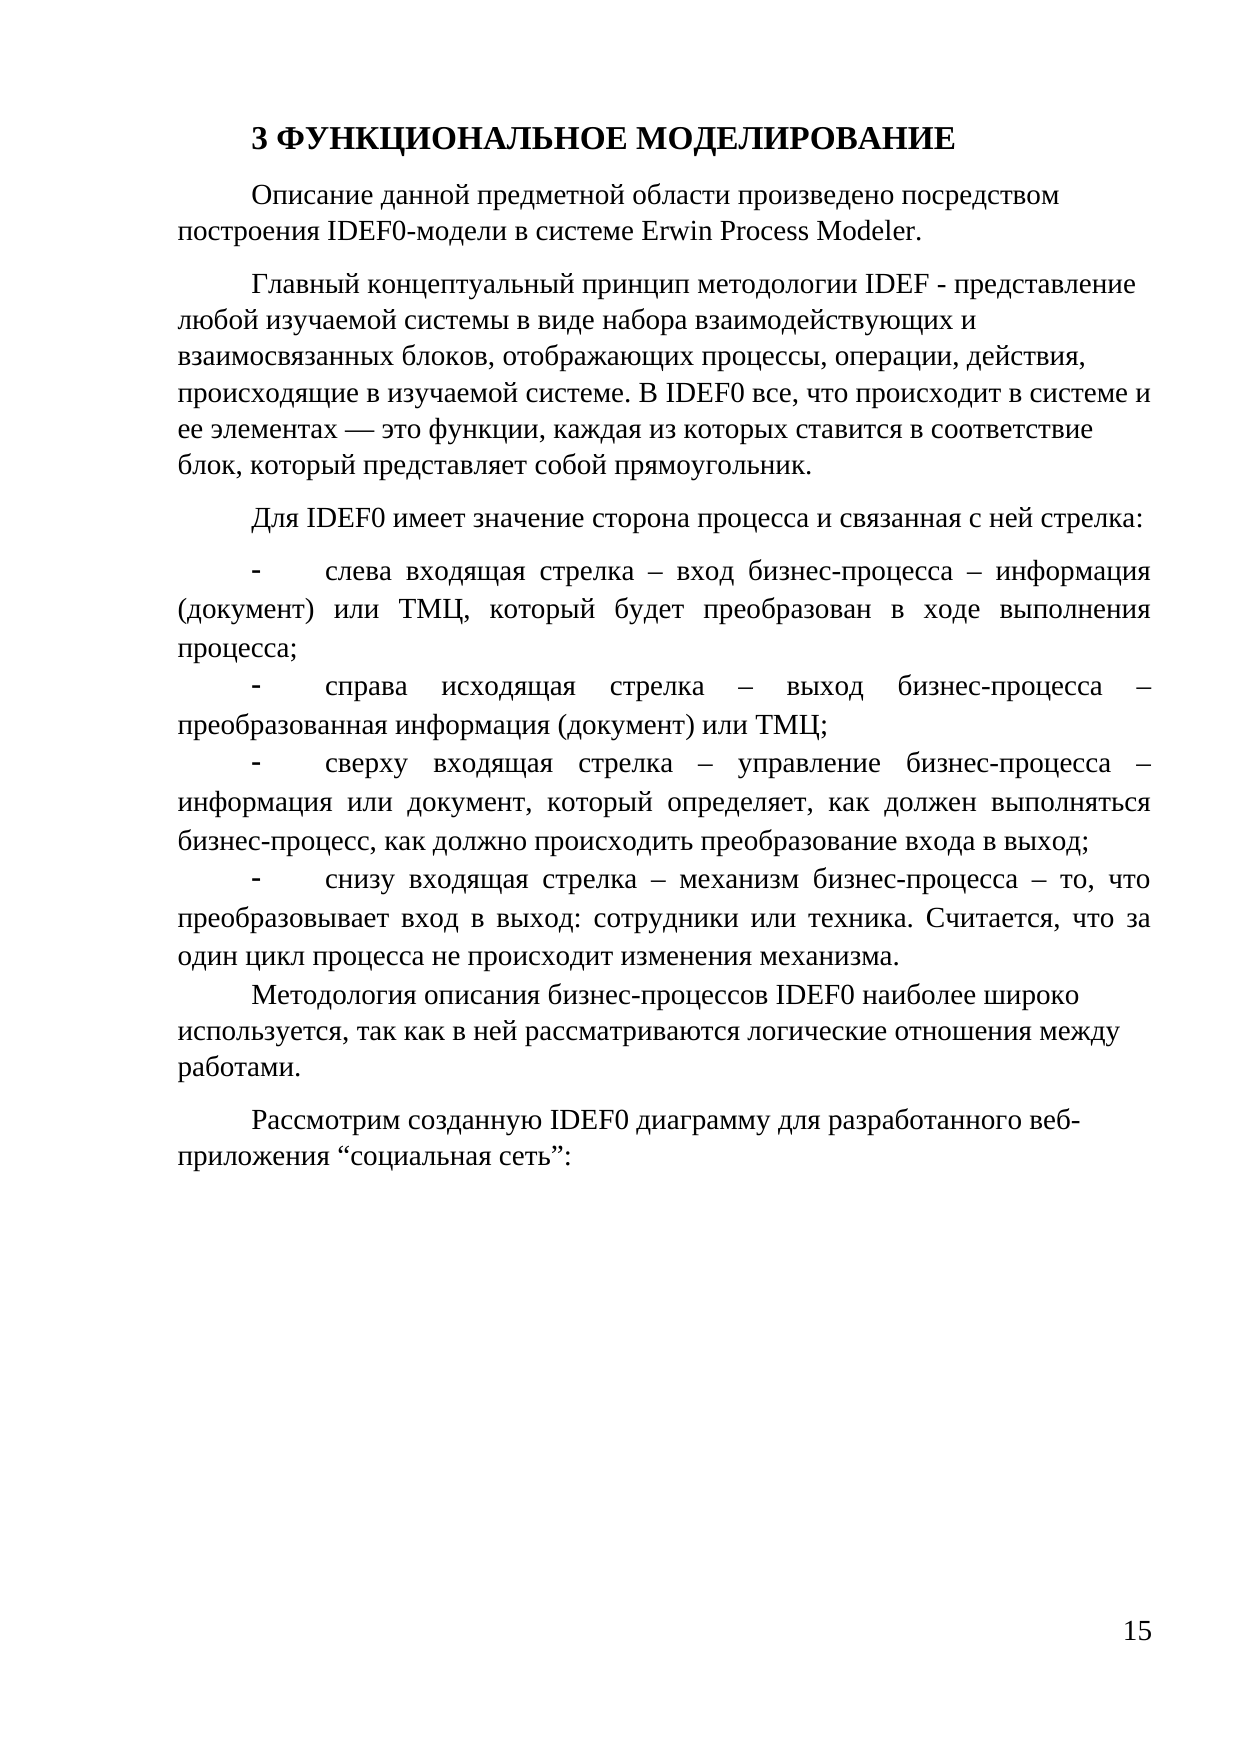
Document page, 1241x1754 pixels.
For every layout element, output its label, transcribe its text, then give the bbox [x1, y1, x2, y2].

text Методология описания бизнес-процессов IDEF0 наиболее широко используется, так как в ней рассматриваются логические отношения между работами. [177, 977, 1152, 1083]
text Описание данной предметной области произведено посредством построения IDEF0-модели в системе Erwin Process Modeler. [177, 177, 1152, 247]
list справа исходящая стрелка – выход бизнес-процесса – преобразованная информация (документ) или ТМЦ; [177, 668, 1152, 741]
text 3 ФУНКЦИОНАЛЬНОЕ МОДЕЛИРОВАНИЕ [251, 118, 1152, 156]
list снизу входящая стрелка – механизм бизнес-процесса – то, что преобразовывает вход в выход: сотрудники или техника. Считается, что за один цикл процесса не происходит изменения механизма. [177, 861, 1152, 972]
list слева входящая стрелка – вход бизнес-процесса – информация (документ) или ТМЦ, который будет преобразован в ходе выполнения процесса; [177, 553, 1152, 663]
text Рассмотрим созданную IDEF0 диаграмму для разработанного веб-приложения “социальная сеть”: [177, 1102, 1152, 1172]
list сверху входящая стрелка – управление бизнес-процесса – информация или документ, который определяет, как должен выполняться бизнес-процесс, как должно происходить преобразование входа в выход; [177, 746, 1152, 856]
text Для IDEF0 имеет значение сторона процесса и связанная с ней стрелка: [177, 500, 1152, 533]
text Главный концептуальный принцип методологии IDEF - представление любой изучаемой системы в виде набора взаимодействующих и взаимосвязанных блоков, отображающих процессы, операции, действия, происходящие в изучаемой системе. В IDEF0 все, что происходит в системе и ее элементах — это функции, каждая из которых ставится в соответствие блок, который представляет собой прямоугольник. [177, 266, 1152, 481]
